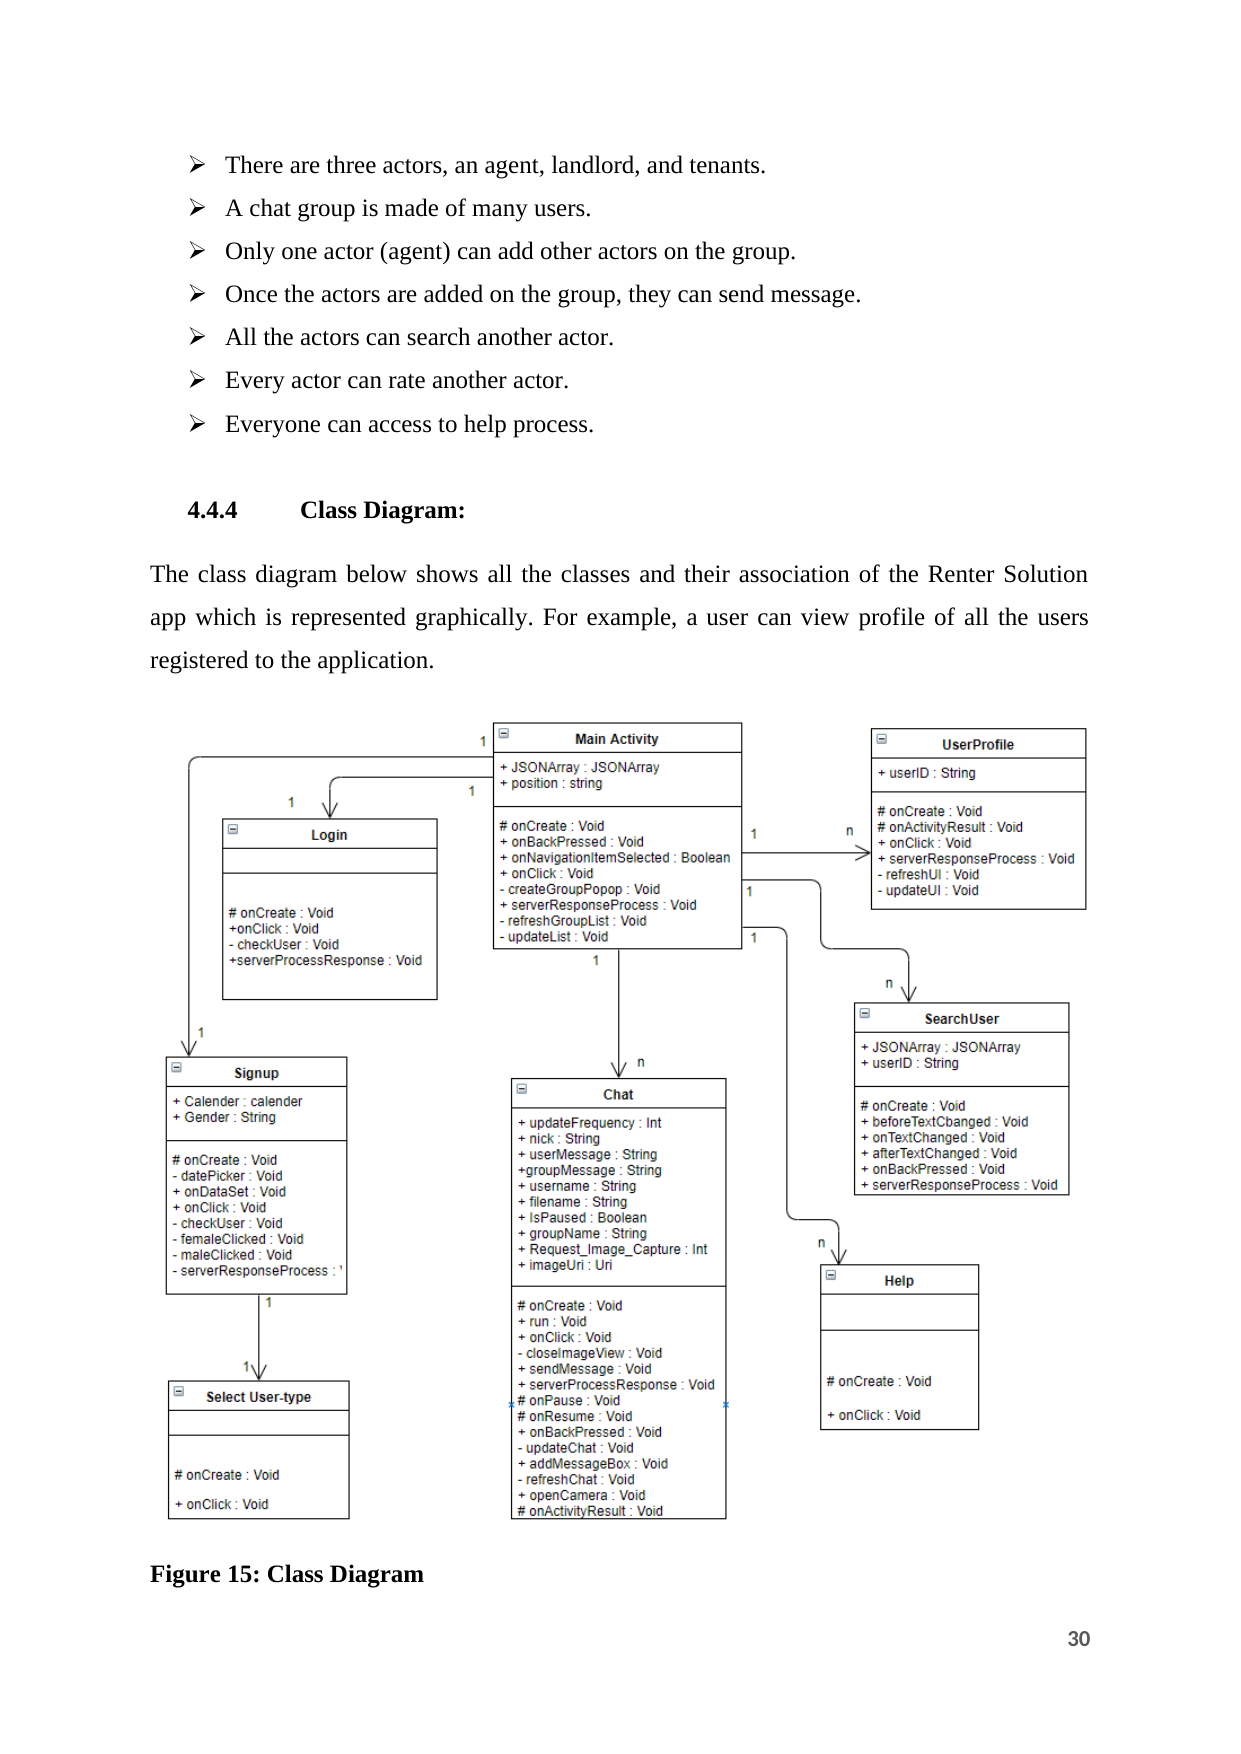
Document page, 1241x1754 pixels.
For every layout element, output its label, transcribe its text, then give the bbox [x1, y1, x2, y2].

picture [150, 709, 1091, 1525]
list Only one actor (agent) can add other actors on the group. [187, 236, 1090, 265]
list A chat group is made of many users. [187, 193, 1090, 222]
list Everyone can access to help process. [187, 409, 1090, 437]
text Figure 15: Class Diagram [150, 1559, 1090, 1588]
list All the actors can search another actor. [187, 322, 1090, 351]
list Every actor can rate another actor. [187, 366, 1090, 394]
text The class diagram below shows all the classes and their association of the Renter Solution app which is represented graphically. For example, a user can view profile of all the users registered to the application. [150, 559, 1090, 674]
list Once the actors are added on the group, they can send message. [187, 279, 1090, 308]
list Class Diagram: [187, 495, 1090, 524]
list There are three actors, an agent, landlord, and tenants. [187, 150, 1090, 179]
